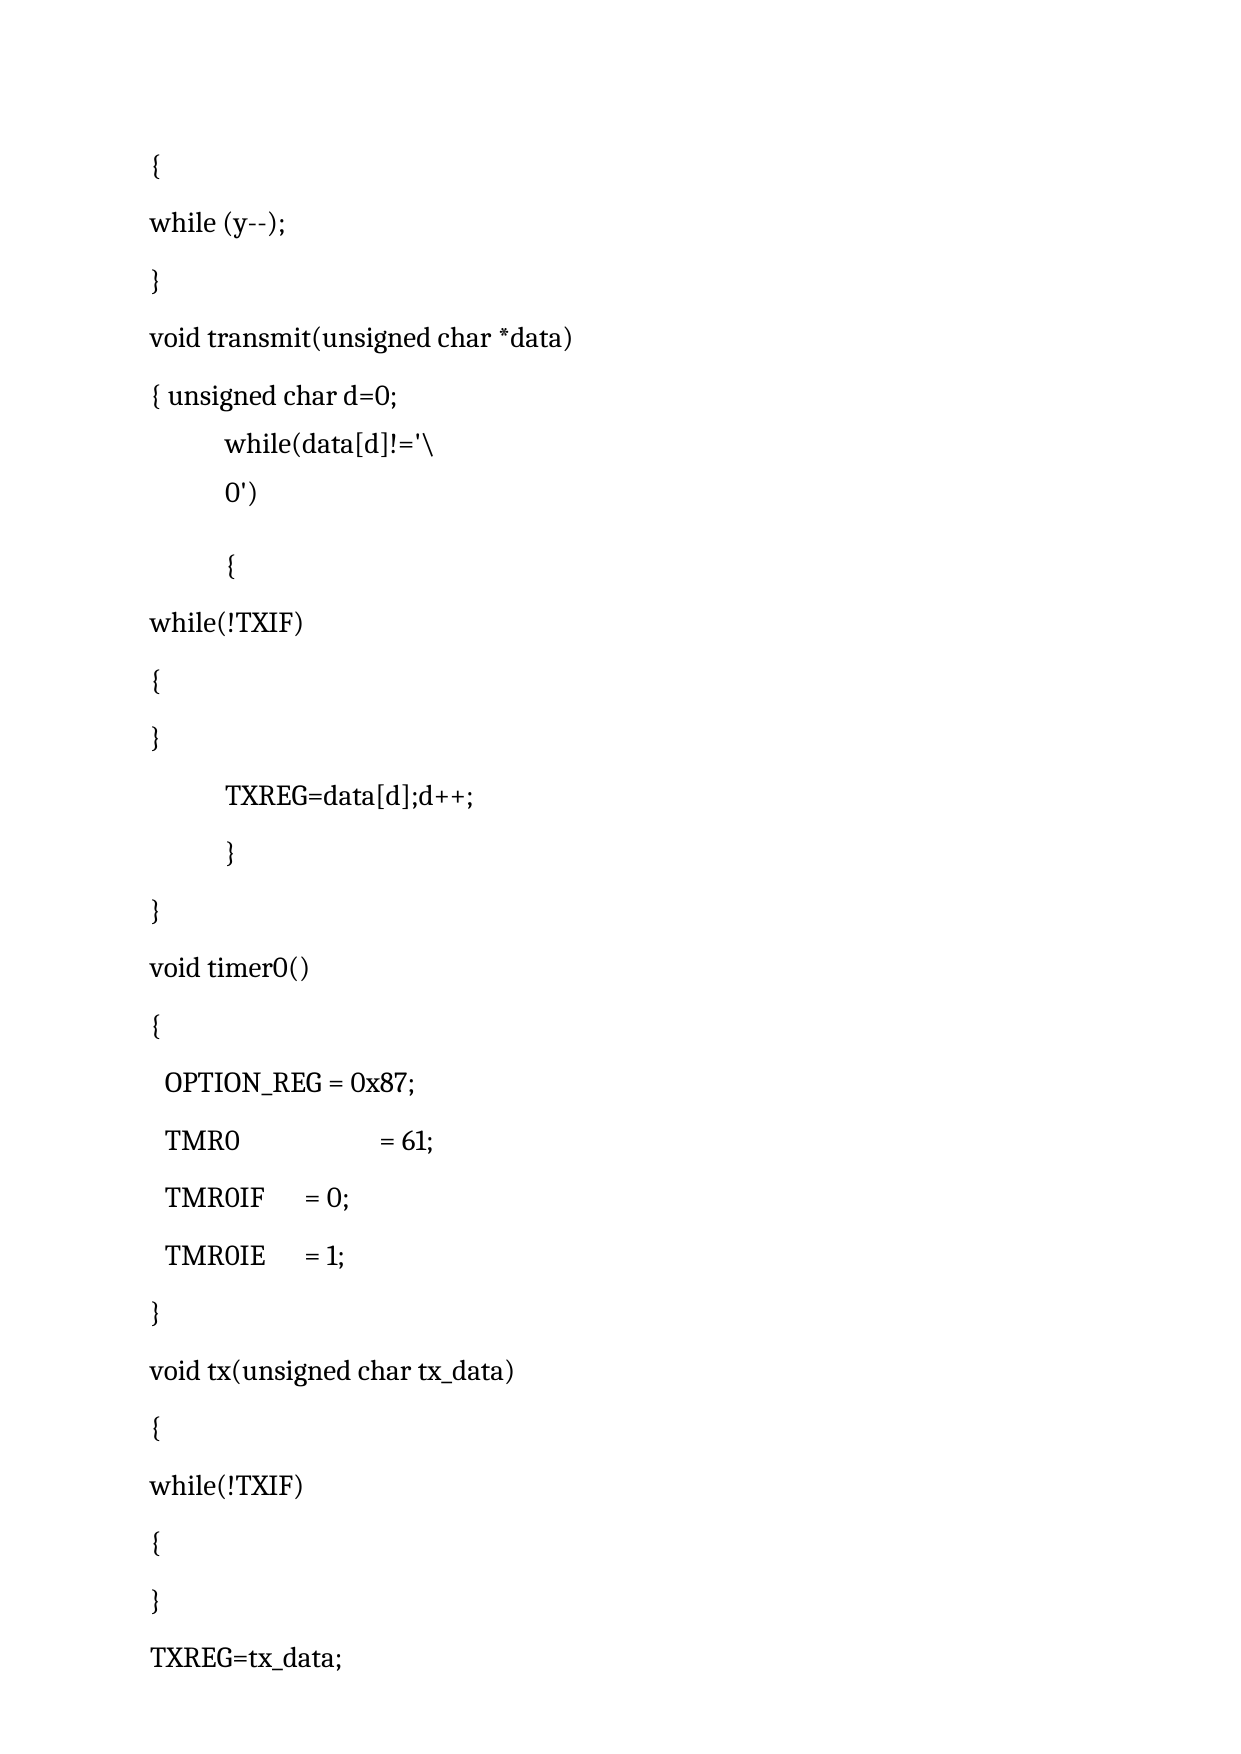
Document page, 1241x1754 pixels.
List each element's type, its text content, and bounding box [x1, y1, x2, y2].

text } [150, 721, 1090, 755]
text void timer0() [150, 951, 1090, 985]
text void transmit(unsigned char *data) [150, 322, 1090, 355]
text { [150, 1411, 1090, 1445]
text TXREG=data[d];d++; [225, 779, 1090, 812]
text while (y--); [150, 207, 1090, 240]
text while(!TXIF) [150, 606, 1090, 640]
text TXREG=tx_data; [150, 1641, 1090, 1675]
text { [150, 1009, 1090, 1042]
text void tx(unsigned char tx_data) [150, 1354, 1090, 1387]
text TMR0IE = 1; [164, 1239, 1090, 1272]
text { unsigned char d=0; while(data[d]!='\0') [150, 379, 452, 510]
text } [150, 1584, 1090, 1617]
text } [225, 836, 1090, 870]
text TMR0 = 61; [164, 1124, 1090, 1157]
text } [150, 894, 1090, 927]
text { [150, 1526, 1090, 1560]
text { [150, 664, 1090, 697]
text { [225, 549, 1090, 582]
text } [150, 1296, 1090, 1330]
text { [150, 149, 1090, 183]
text } [150, 264, 1090, 298]
text TMR0IF = 0; [164, 1181, 1090, 1215]
text while(!TXIF) [150, 1469, 1090, 1502]
text OPTION_REG = 0x87; [164, 1066, 1090, 1100]
